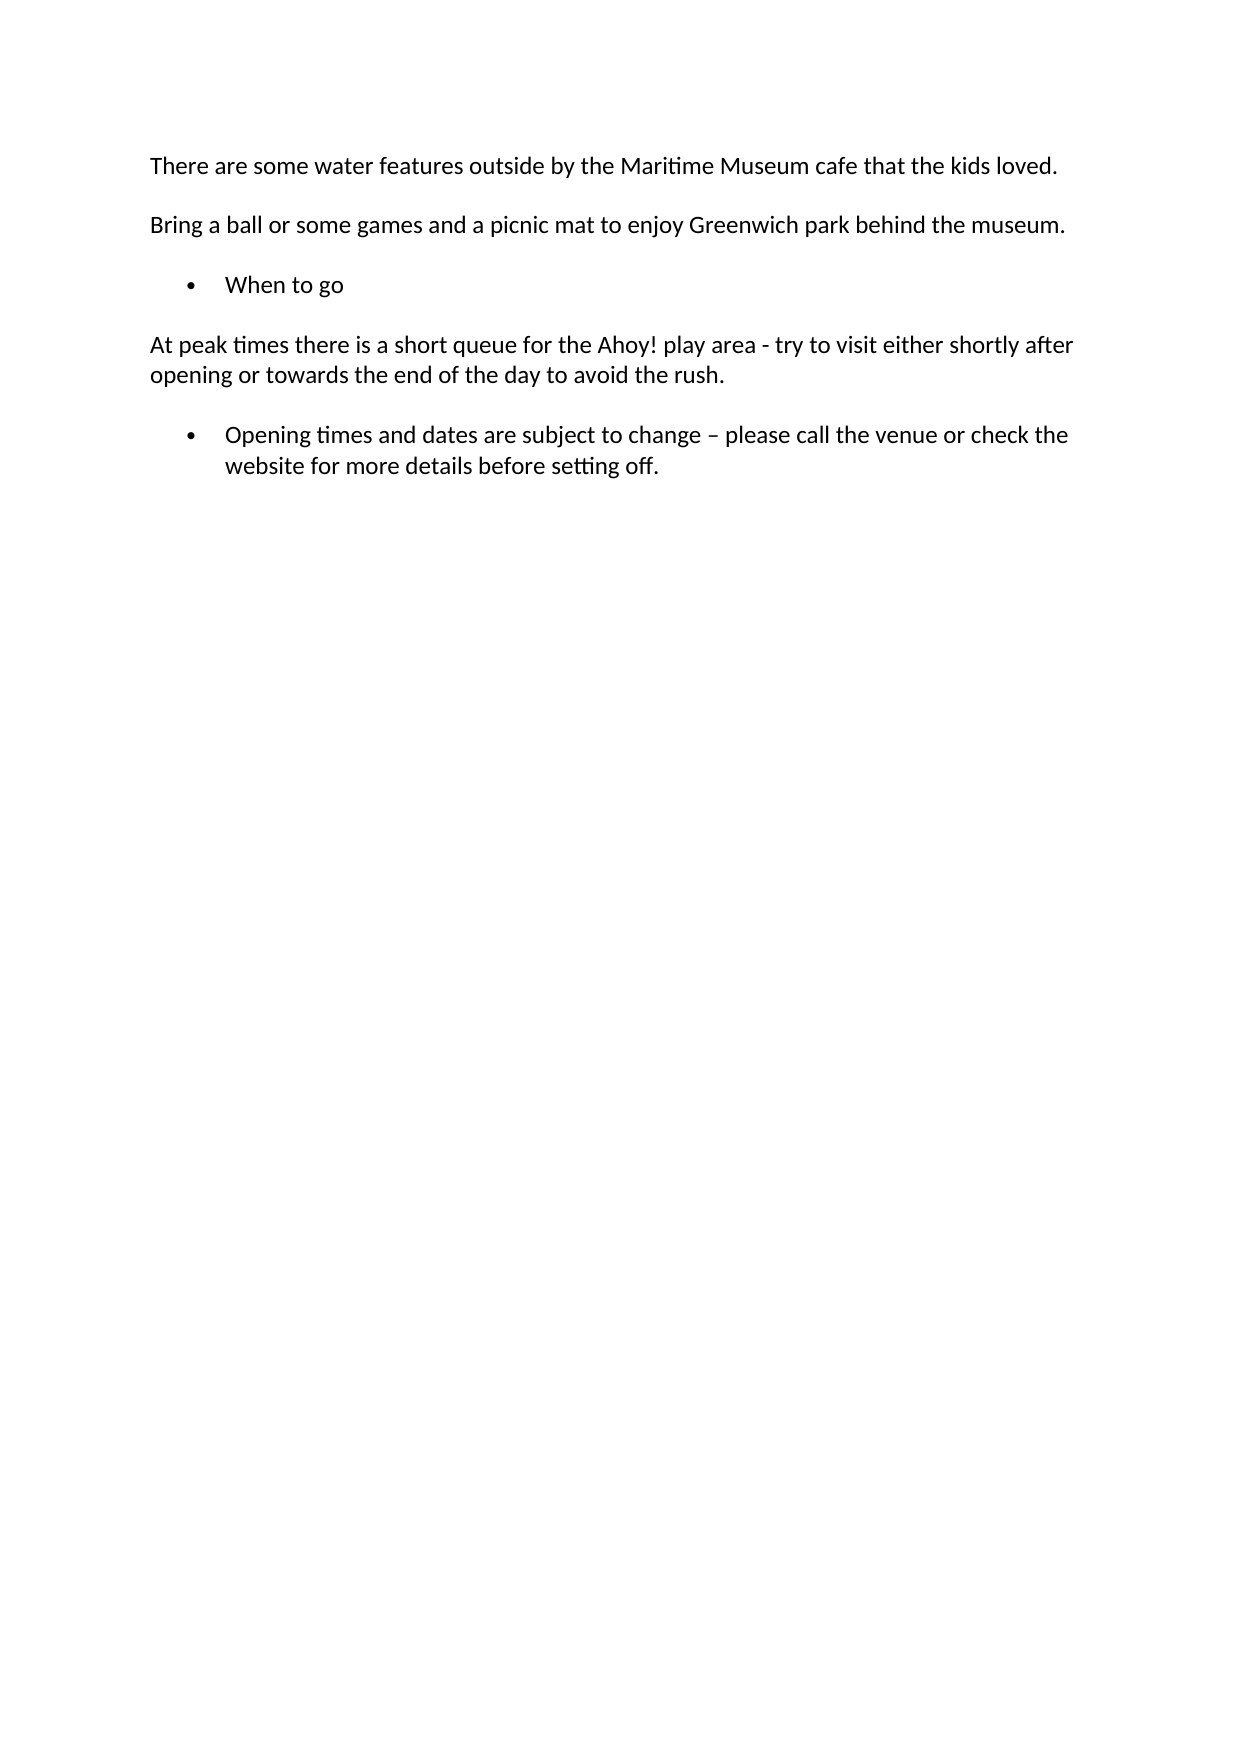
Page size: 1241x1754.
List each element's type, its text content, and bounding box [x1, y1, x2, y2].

text There are some water features outside by the Maritime Museum cafe that the kids loved. [150, 150, 1090, 181]
list When to go [187, 269, 1090, 300]
list Opening times and dates are subject to change – please call the venue or check the website for more details before setting off. [187, 419, 1090, 480]
text Bring a ball or some games and a picnic mat to enjoy Greenwich park behind the museum. [150, 210, 1090, 240]
text At peak times there is a short queue for the Ahoy! play area - try to visit either shortly after opening or towards the end of the day to avoid the rush. [150, 329, 1090, 390]
